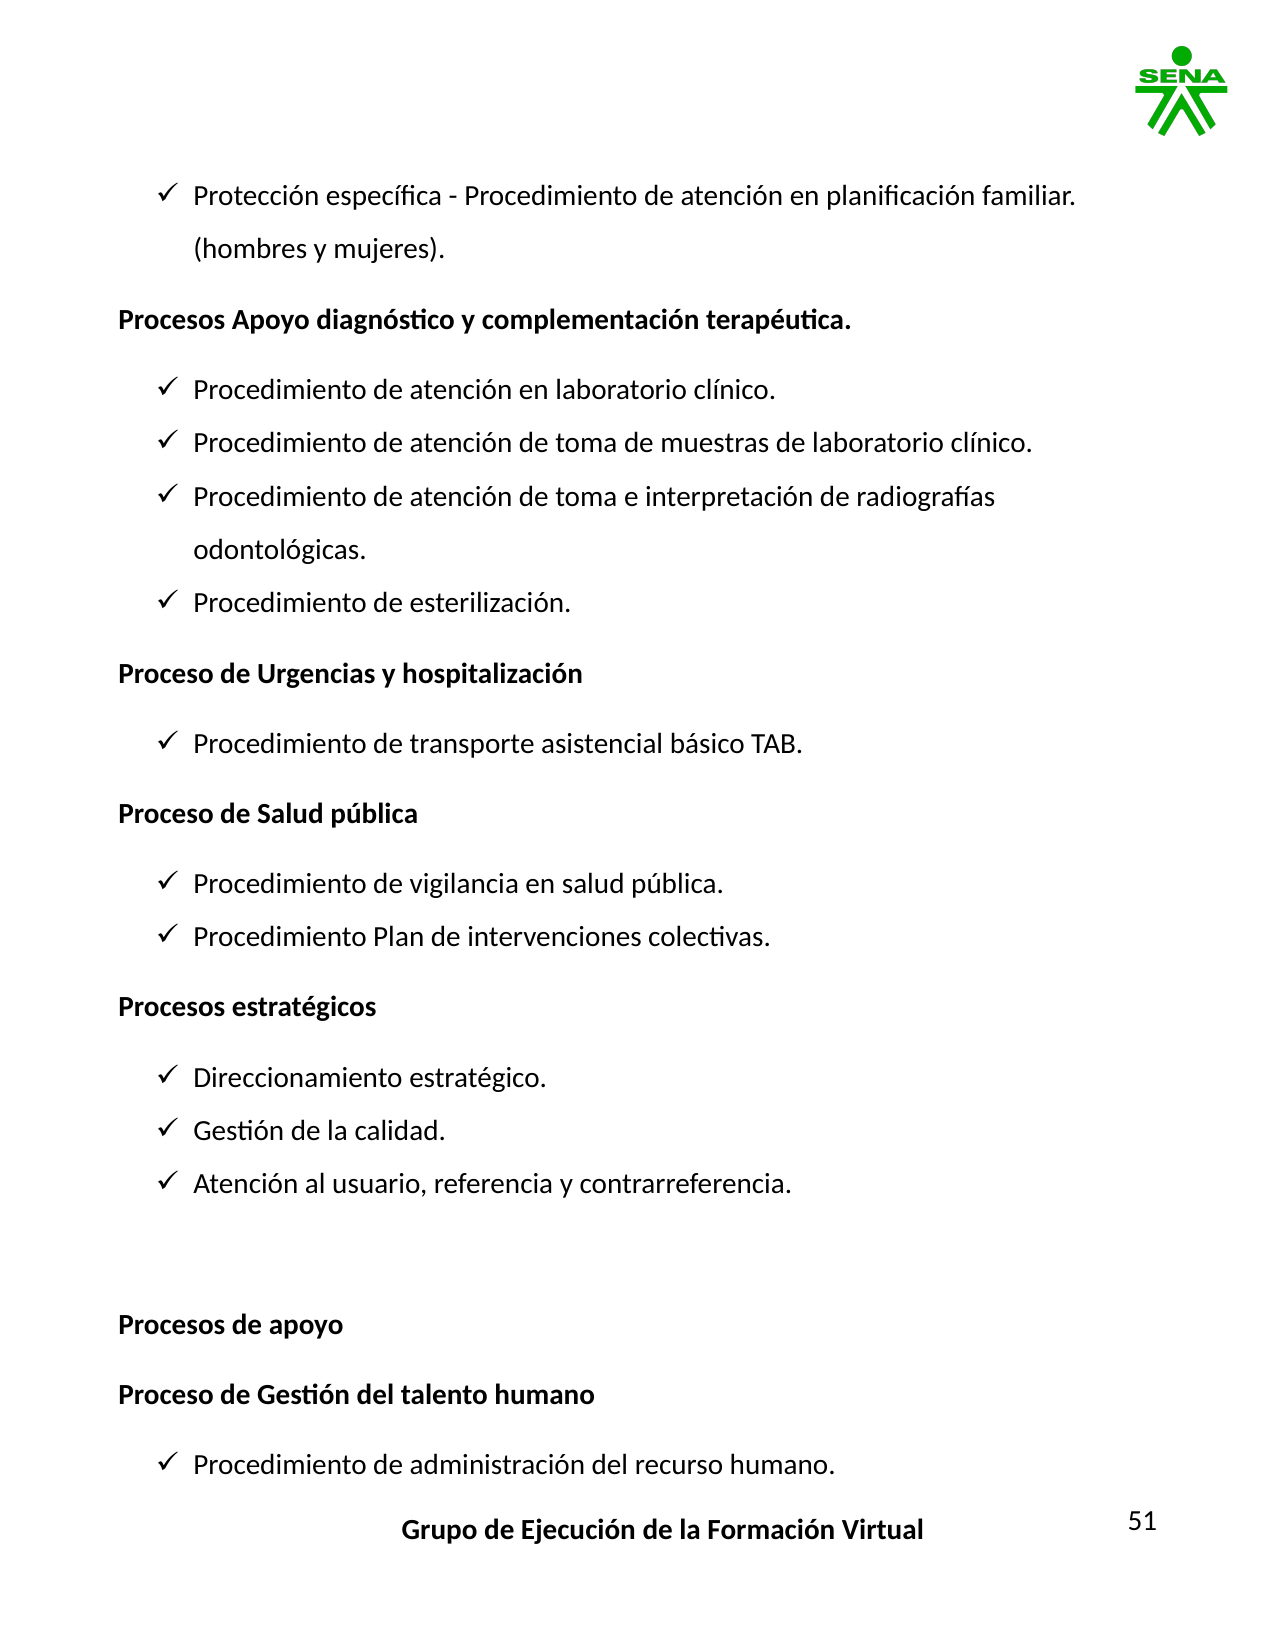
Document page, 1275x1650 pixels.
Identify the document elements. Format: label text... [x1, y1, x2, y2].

text Proceso de Salud pública [118, 795, 1157, 831]
list Procedimiento de transporte asistencial básico TAB. [156, 725, 1157, 760]
list Gestión de la calidad. [156, 1112, 1157, 1148]
list Atención al usuario, referencia y contrarreferencia. [156, 1166, 1157, 1201]
text Procesos estratégicos [118, 988, 1157, 1024]
list Procedimiento de vigilancia en salud pública. [156, 865, 1157, 901]
list Procedimiento de atención en laboratorio clínico. [156, 371, 1157, 406]
list Procedimiento de administración del recurso humano. [156, 1446, 1157, 1482]
list Direccionamiento estratégico. [156, 1059, 1157, 1094]
text Proceso de Gestión del talento humano [118, 1376, 1157, 1411]
text Proceso de Urgencias y hospitalización [118, 655, 1157, 690]
text Procesos de apoyo [118, 1306, 1157, 1341]
text Procesos Apoyo diagnóstico y complementación terapéutica. [118, 301, 1157, 336]
list Procedimiento Plan de intervenciones colectivas. [156, 918, 1157, 954]
list Procedimiento de esterilización. [156, 584, 1157, 620]
list Procedimiento de atención de toma e interpretación de radiografías odontológicas. [156, 478, 1157, 567]
list Procedimiento de atención de toma de muestras de laboratorio clínico. [156, 424, 1157, 460]
picture [1135, 46, 1228, 136]
list Protección específica - Procedimiento de atención en planificación familiar. (hombres y mujeres). [156, 177, 1157, 266]
